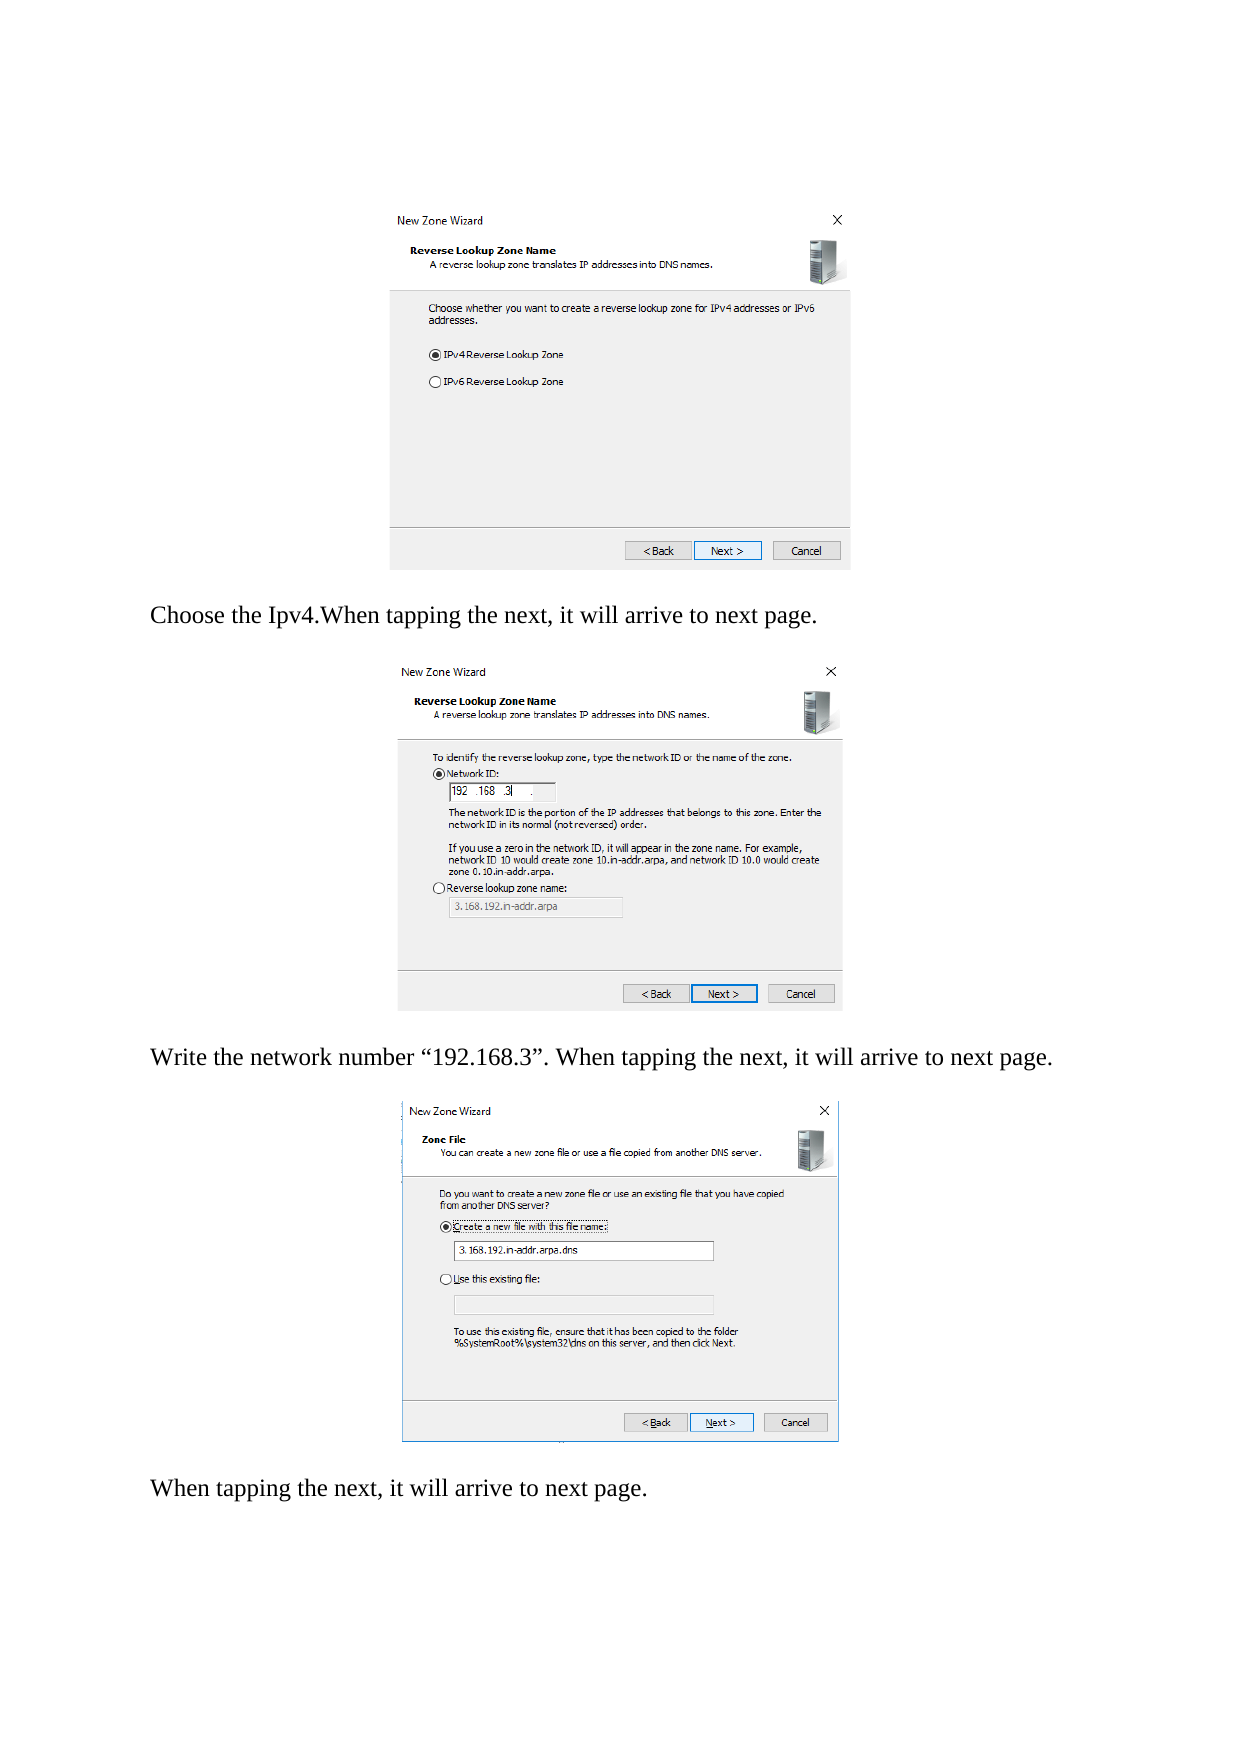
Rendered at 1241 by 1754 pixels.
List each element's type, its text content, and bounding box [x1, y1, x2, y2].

picture [401, 1101, 839, 1443]
text When tapping the next, it will arrive to next page. [150, 1473, 1090, 1502]
picture [397, 660, 843, 1011]
text Write the network number “192.168.3”. When tapping the next, it will arrive to next page. [150, 1042, 1090, 1071]
text Choose the Ipv4.When tapping the next, it will arrive to next page. [150, 601, 1090, 629]
picture [389, 209, 851, 570]
